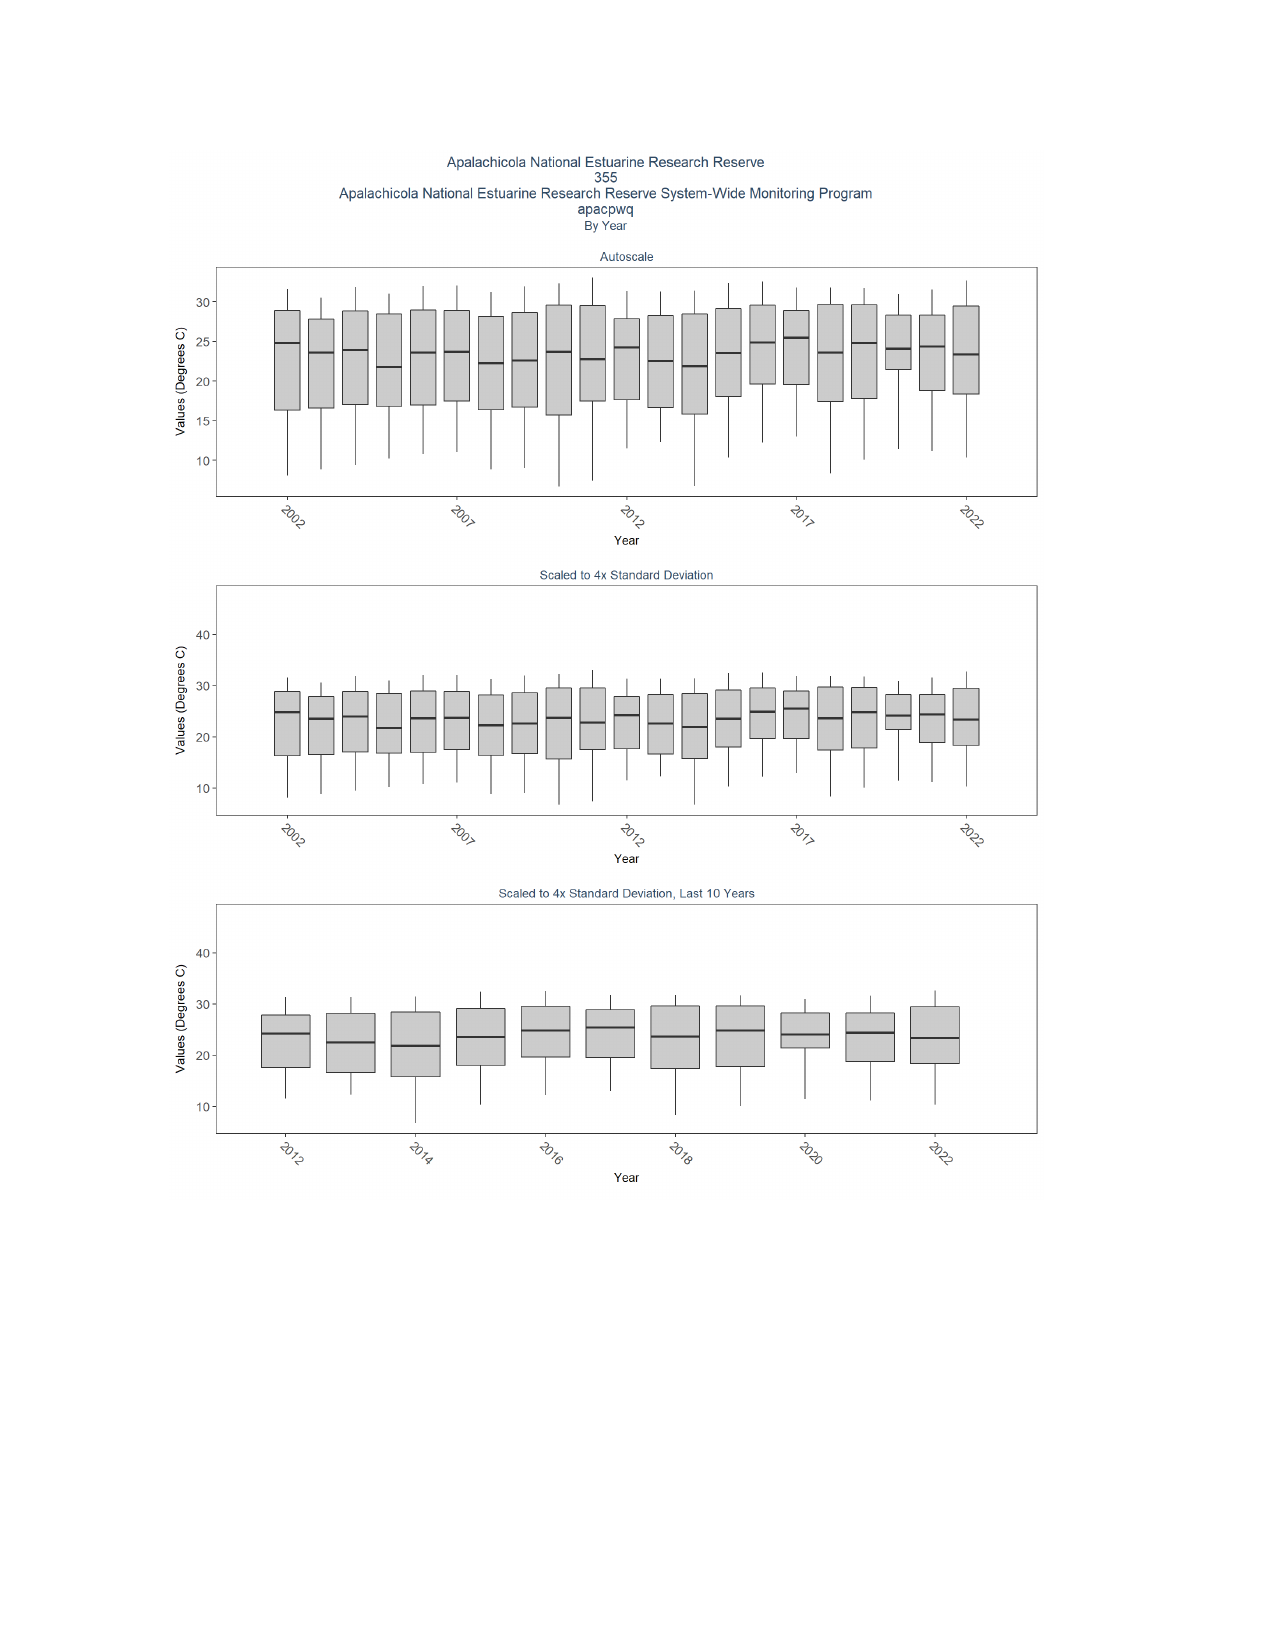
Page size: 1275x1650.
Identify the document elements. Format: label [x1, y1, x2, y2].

picture [168, 150, 1044, 1200]
